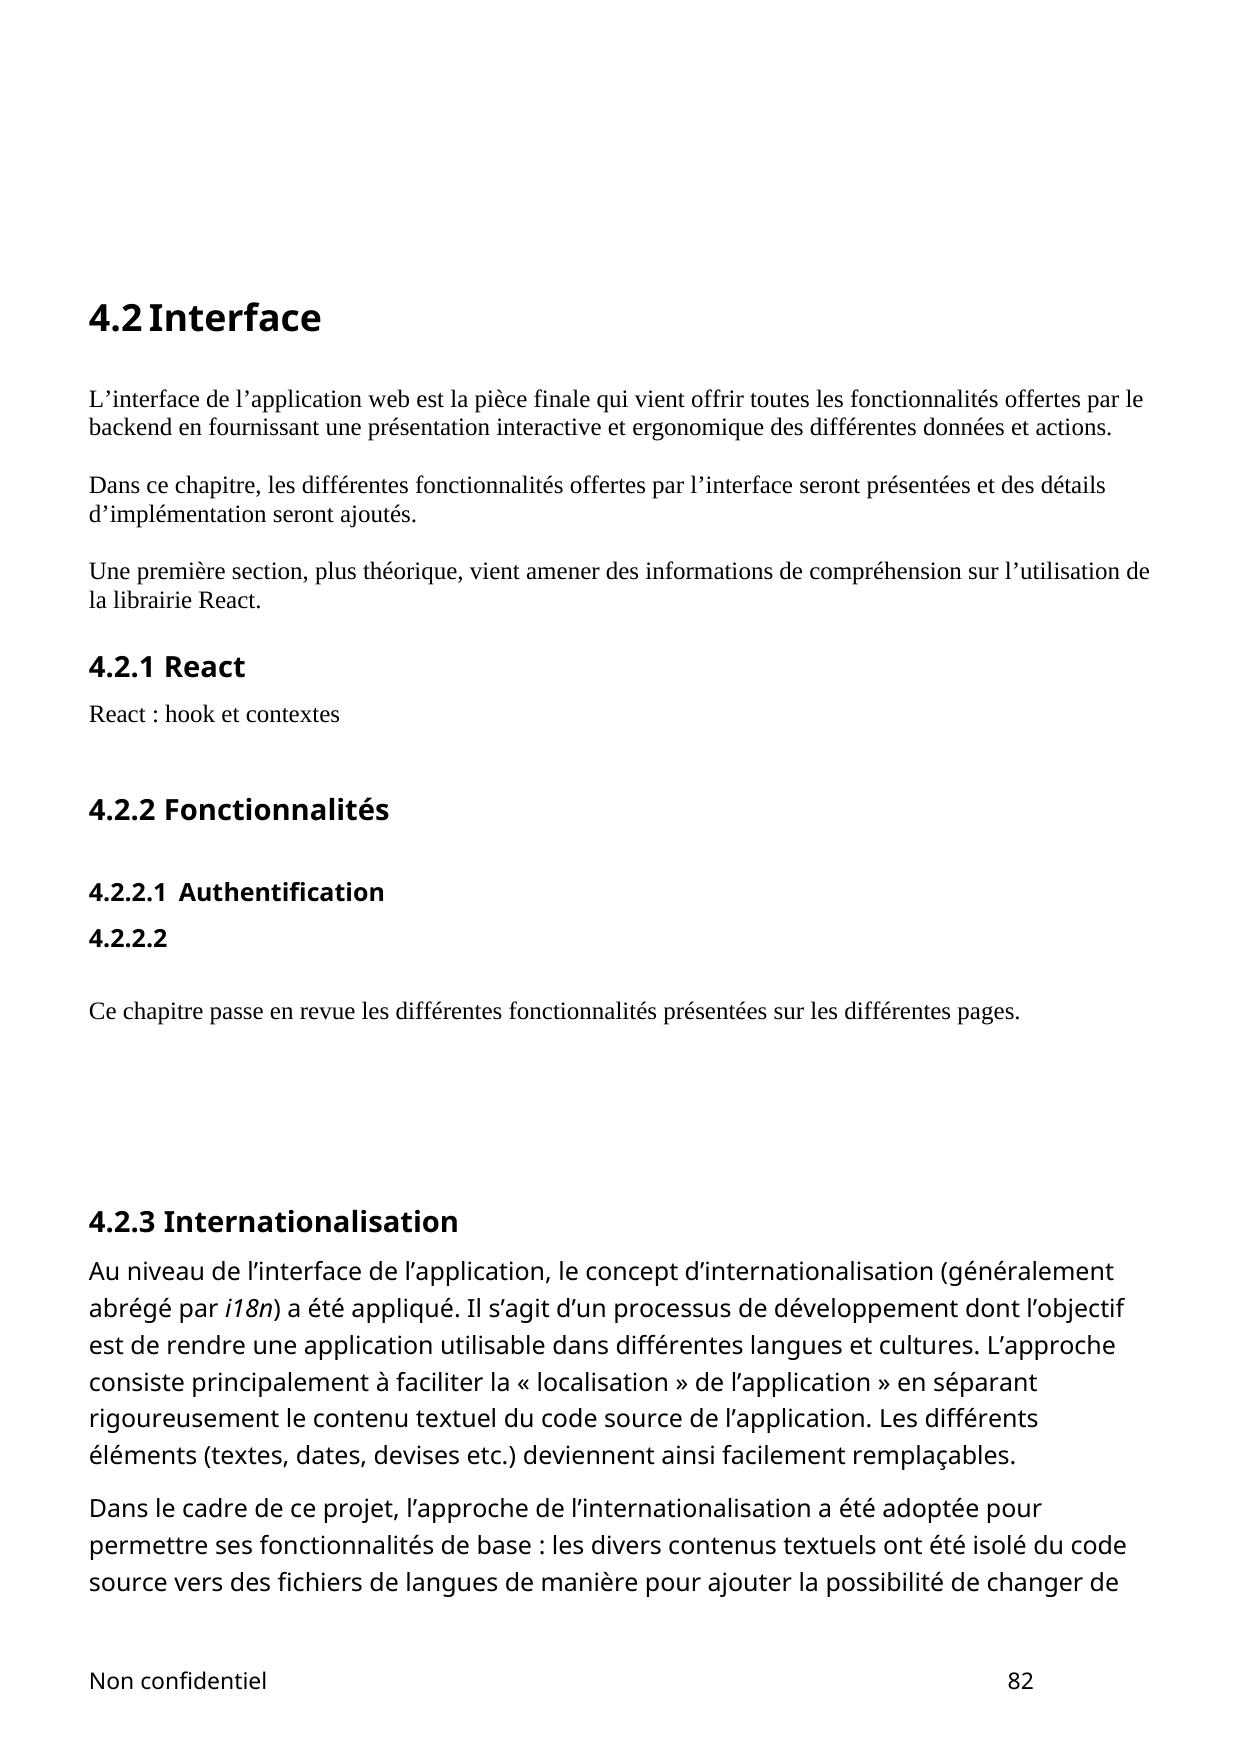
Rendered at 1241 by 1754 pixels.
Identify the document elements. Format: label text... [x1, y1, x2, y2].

text Au niveau de l’interface de l’application, le concept d’internationalisation (généralement abrégé par i18n) a été appliqué. Il s’agit d’un processus de développement dont l’objectif est de rendre une application utilisable dans différentes langues et cultures. L’approche consiste principalement à faciliter la « localisation » de l’application » en séparant rigoureusement le contenu textuel du code source de l’application. Les différents éléments (textes, dates, devises etc.) deviennent ainsi facilement remplaçables. [89, 1254, 1152, 1472]
subtitle Authentification [89, 874, 1152, 908]
subtitle Fonctionnalités [89, 789, 1152, 829]
text Ce chapitre passe en revue les différentes fonctionnalités présentées sur les différentes pages. [89, 996, 1152, 1025]
text React : hook et contextes [89, 699, 1152, 728]
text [89, 1491, 1152, 1599]
text Dans ce chapitre, les différentes fonctionnalités offertes par l’interface seront présentées et des détails d’implémentation seront ajoutés. [89, 470, 1152, 527]
subtitle Interface [89, 291, 1152, 342]
text Une première section, plus théorique, vient amener des informations de compréhension sur l’utilisation de la librairie React. [89, 556, 1152, 614]
subtitle Internationalisation [89, 1202, 1152, 1241]
subtitle React [89, 647, 1152, 686]
text L’interface de l’application web est la pièce finale qui vient offrir toutes les fonctionnalités offertes par le backend en fournissant une présentation interactive et ergonomique des différentes données et actions. [89, 384, 1152, 441]
